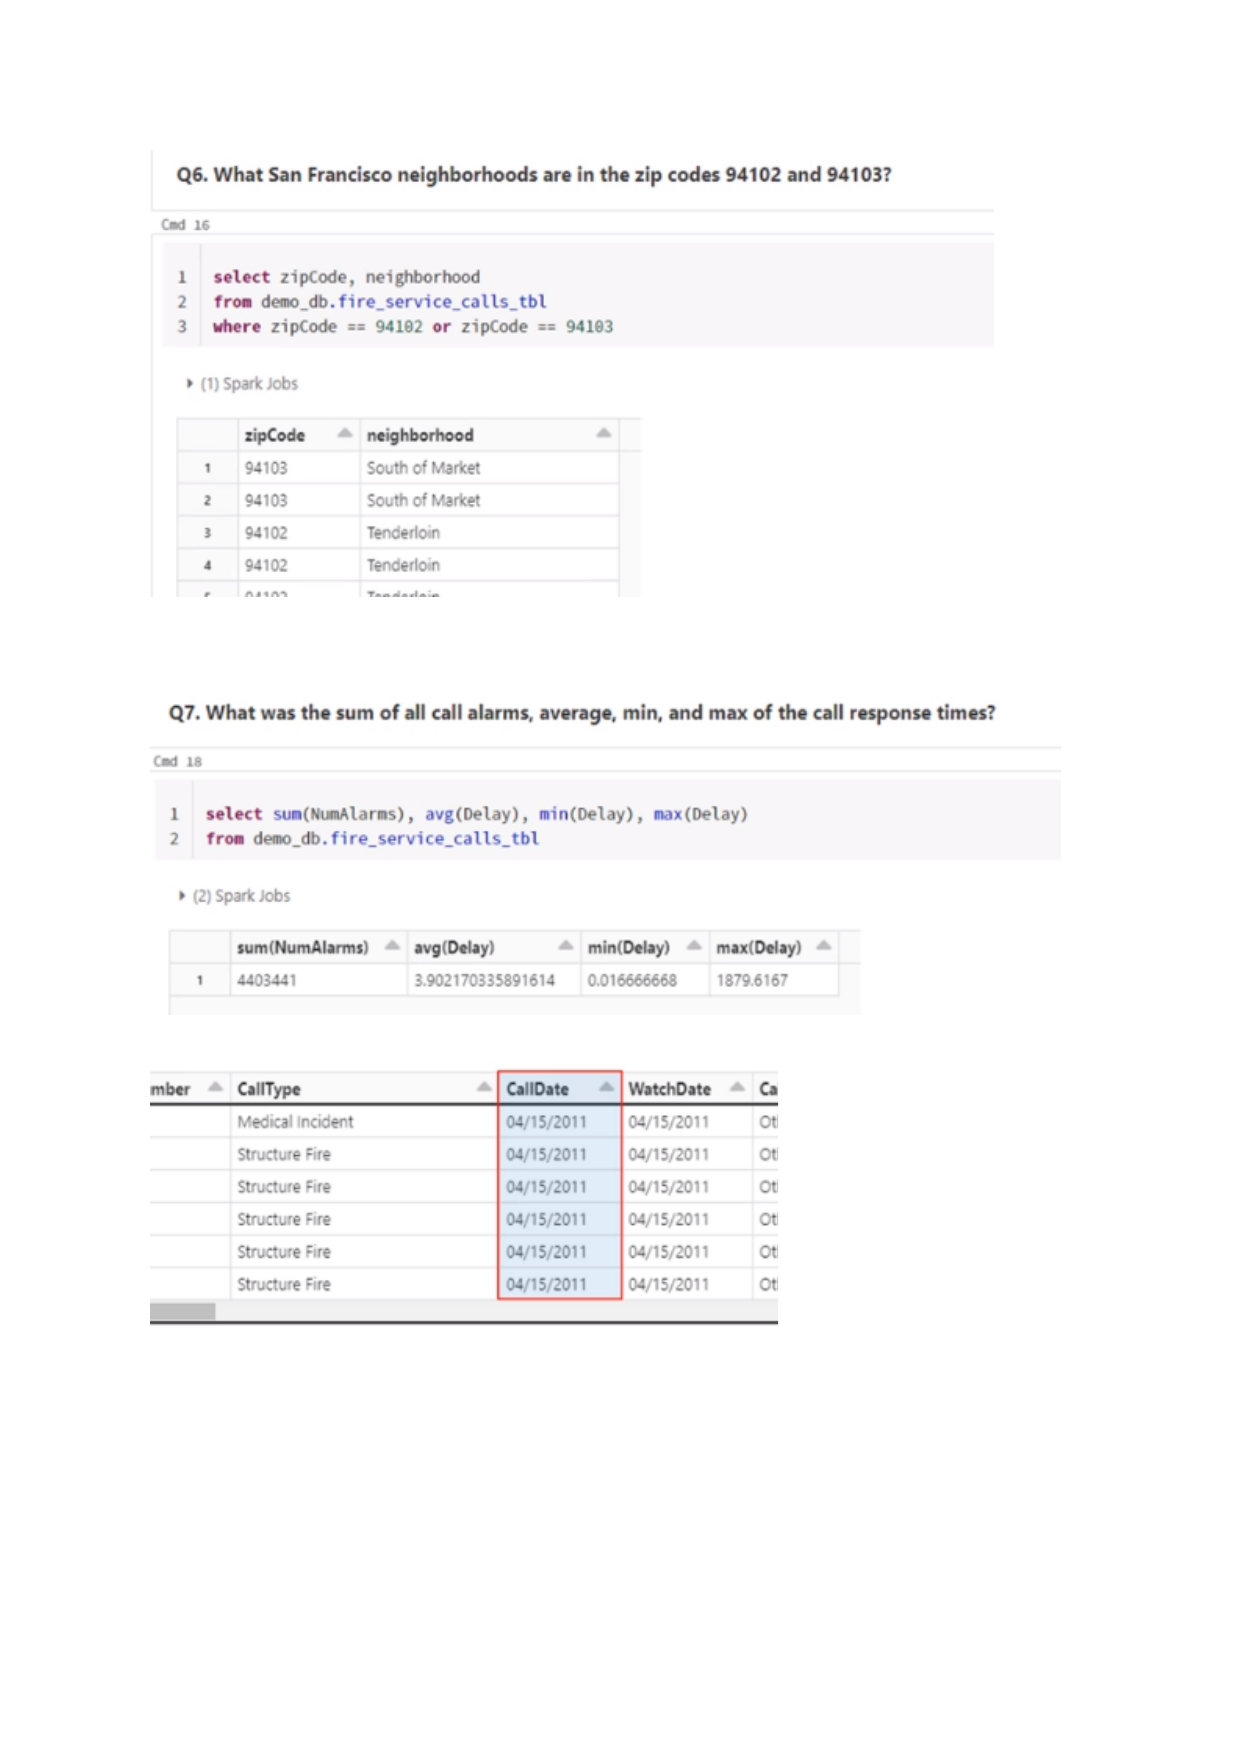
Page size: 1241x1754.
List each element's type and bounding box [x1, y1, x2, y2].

picture [150, 682, 1062, 1015]
picture [150, 1039, 779, 1326]
picture [150, 150, 994, 597]
